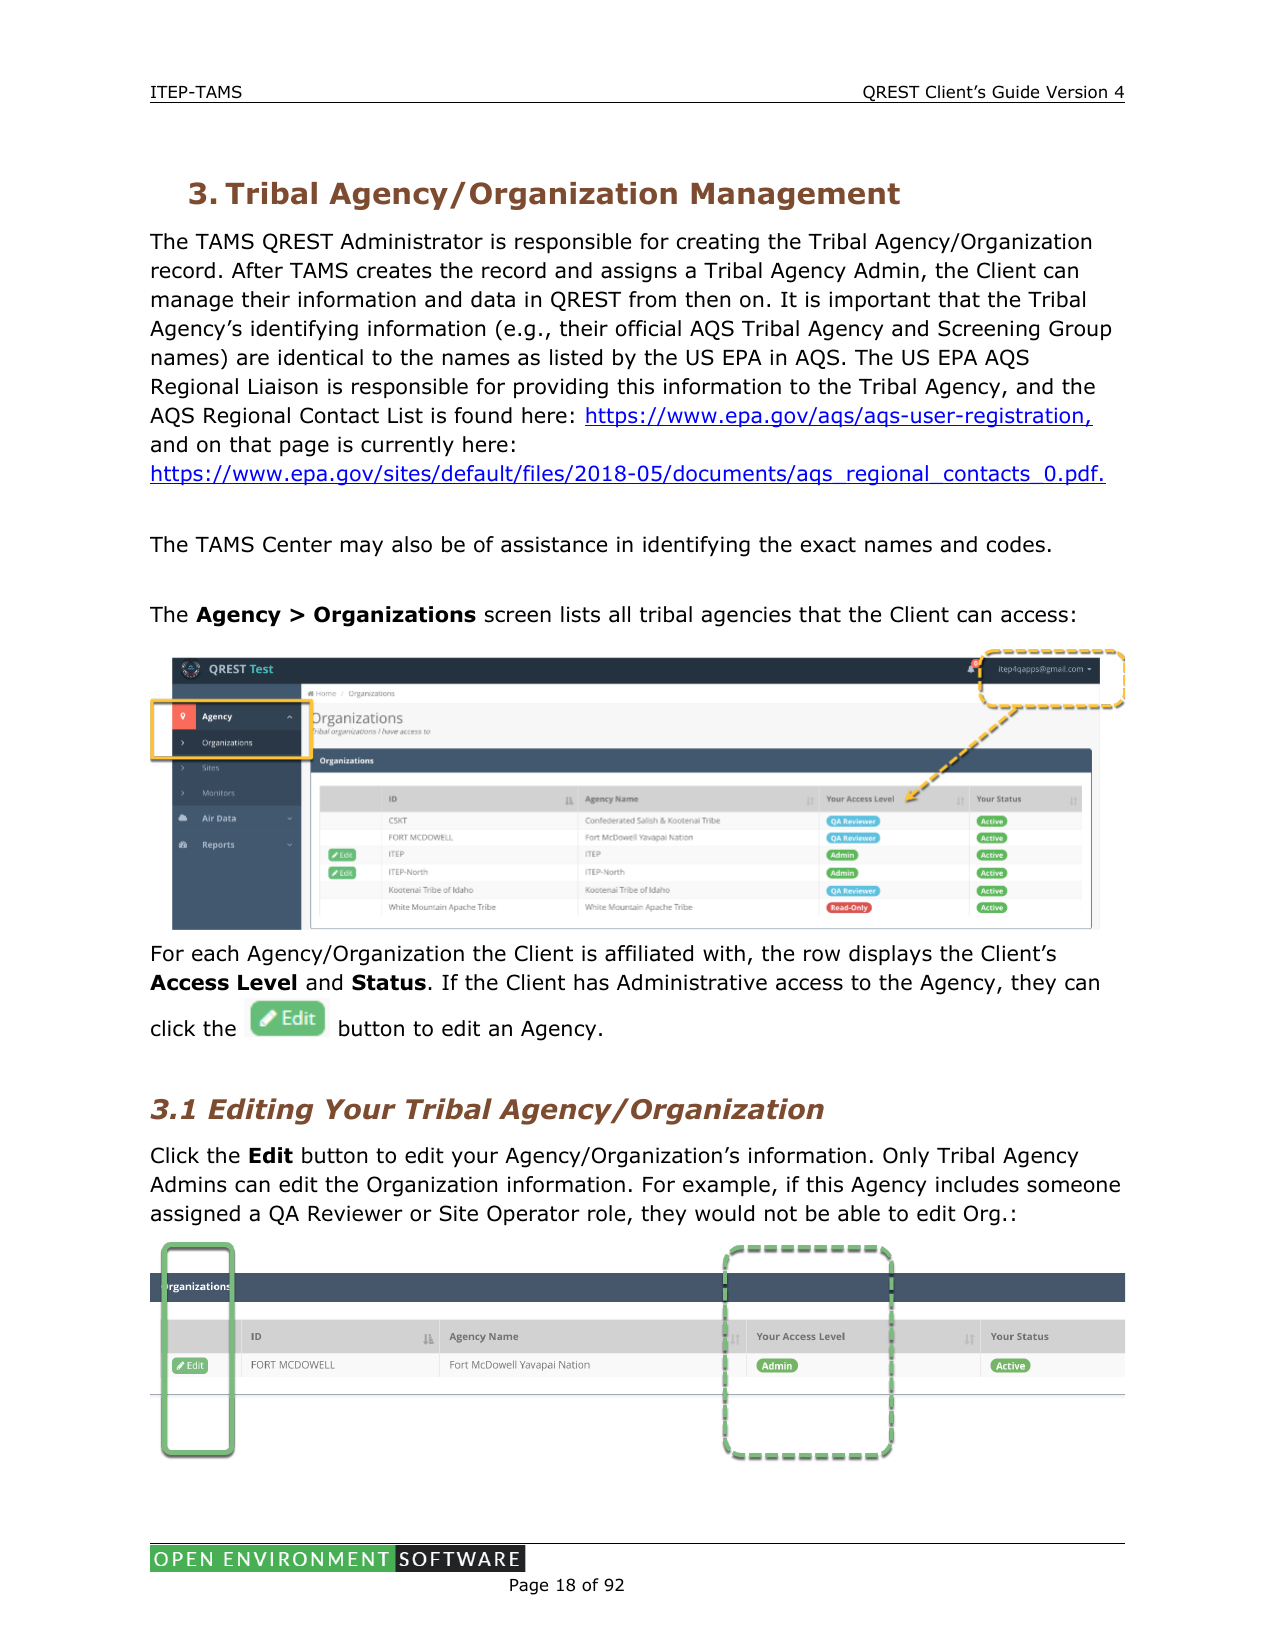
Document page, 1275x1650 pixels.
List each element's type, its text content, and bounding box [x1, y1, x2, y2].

subtitle 3.1 Editing Your Tribal Agency/Organization [150, 1092, 1125, 1125]
picture [150, 1545, 526, 1572]
picture [150, 1236, 1125, 1473]
text For each Agency/Organization the Client is affiliated with, the row displays the Client’s Access Level and Status. If the Client has Administrative access to the Agency, they can click the button to edit an Agency. [150, 940, 1125, 1041]
text The TAMS Center may also be of assistance in identifying the exact names and codes. [150, 531, 1125, 557]
text The TAMS QREST Administrator is responsible for creating the Tribal Agency/Organization record. After TAMS creates the record and assigns a Tribal Agency Admin, the Client can manage their information and data in QREST from then on. It is important that the Tribal Agency’s identifying information (e.g., their official AQS Tribal Agency and Screening Group names) are identical to the names as listed by the US EPA in AQS. The US EPA AQS Regional Liaison is responsible for providing this information to the Tribal Agency, and the AQS Regional Contact List is found here: https://www.epa.gov/aqs/aqs-user-registration, and on that page is currently here: https://www.epa.gov/sites/default/files/2018-05/documents/aqs_regional_contacts_0.pdf. [150, 228, 1125, 486]
picture [243, 998, 330, 1037]
subtitle Tribal Agency/Organization Management [187, 175, 1125, 210]
text Click the Edit button to edit your Agency/Organization’s information. Only Tribal Agency Admins can edit the Organization information. For example, if this Agency includes someone assigned a QA Reviewer or Site Operator role, they would not be able to edit Org.: [150, 1143, 1125, 1226]
text The Agency > Organizations screen lists all tribal agencies that the Client can access: [150, 602, 1125, 627]
picture [150, 637, 1125, 930]
